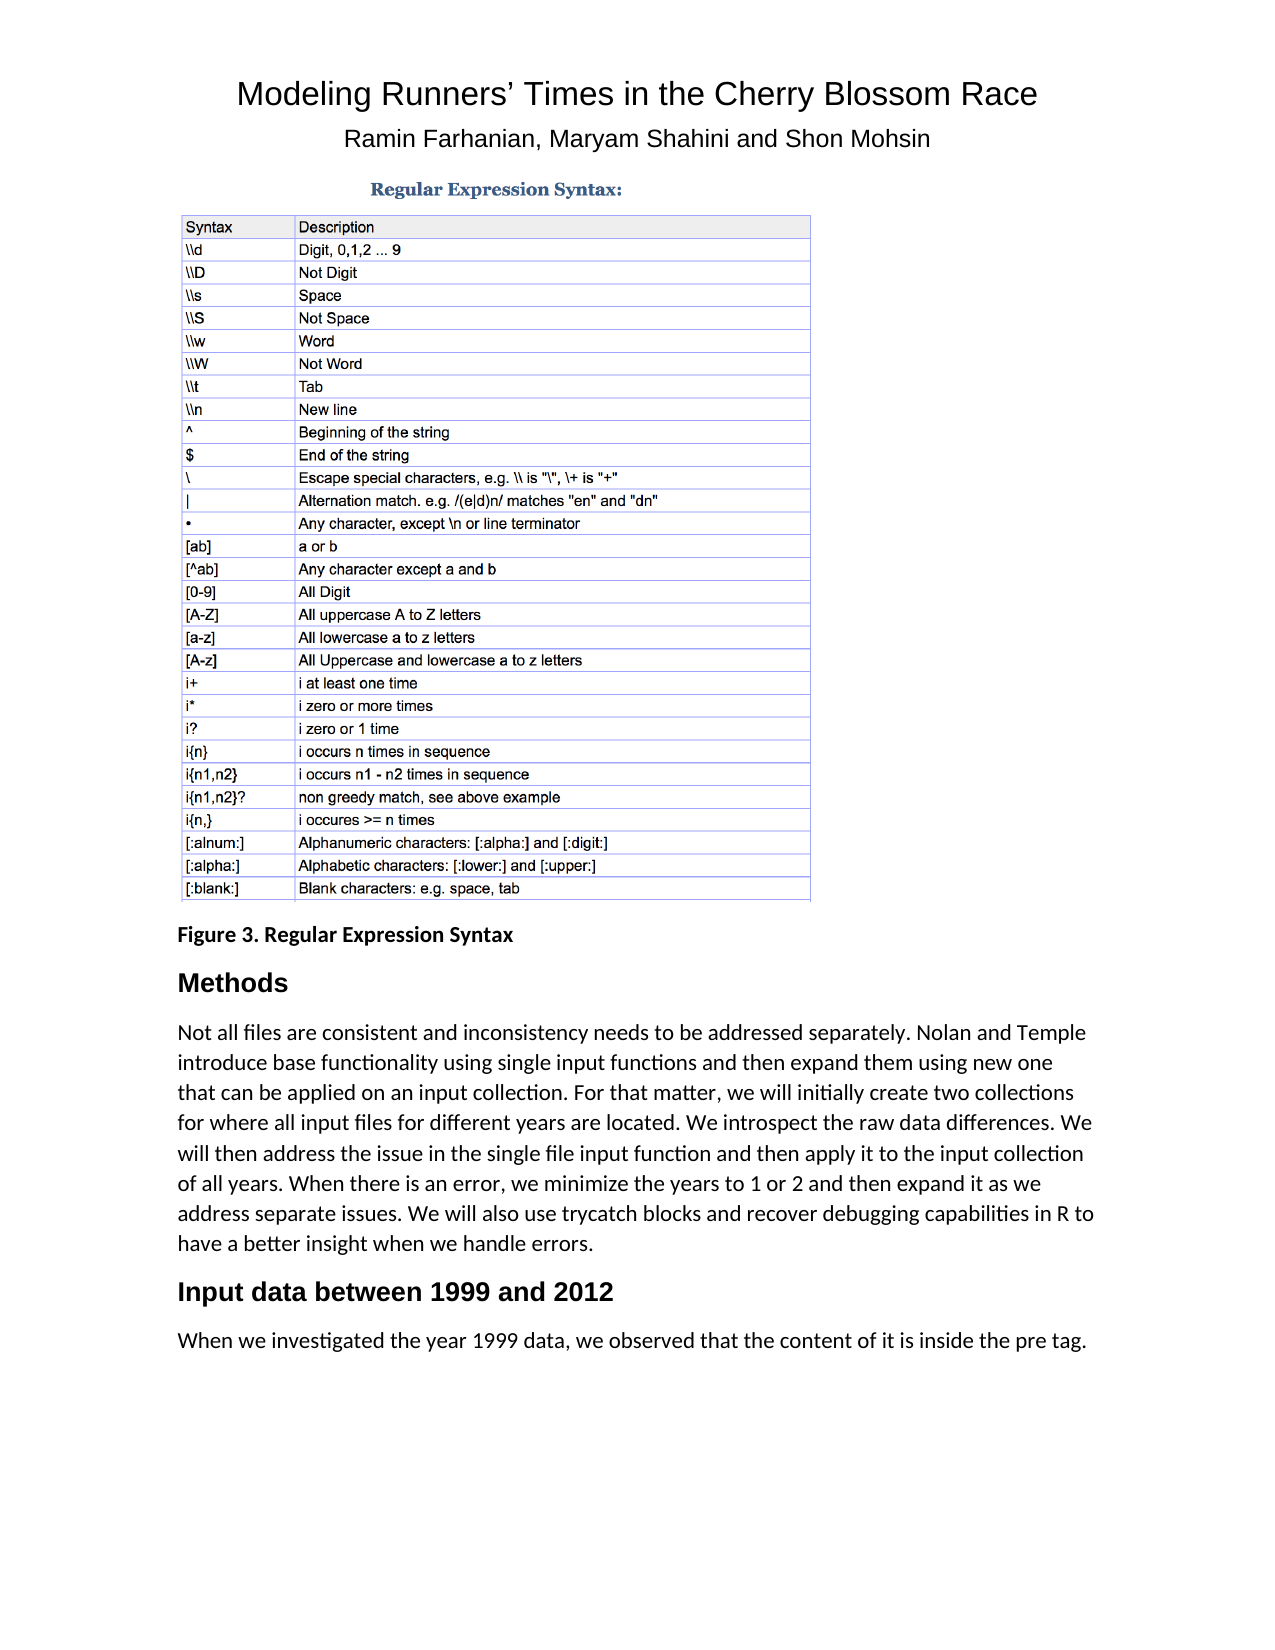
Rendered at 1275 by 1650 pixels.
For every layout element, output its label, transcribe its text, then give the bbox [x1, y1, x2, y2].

text Methods [177, 967, 1098, 999]
text Input data between 1999 and 2012 [177, 1276, 1098, 1307]
text When we investigated the year 1999 data, we observed that the content of it is inside the pre tag. [177, 1327, 1098, 1355]
picture [177, 168, 814, 902]
text Figure 3. Regular Expression Syntax [177, 921, 1098, 949]
text Not all files are consistent and inconsistency needs to be addressed separately. Nolan and Temple introduce base functionality using single input functions and then expand them using new one that can be applied on an input collection. For that matter, we will initially create two collections for where all input files for different years are located. We introspect the raw data differences. We will then address the issue in the single file input function and then apply it to the input collection of all years. When there is an error, we minimize the years to 1 or 2 and then expand it as we address separate issues. We will also use trycatch blocks and recover debugging capabilities in R to have a better insight when we handle errors. [177, 1018, 1098, 1257]
